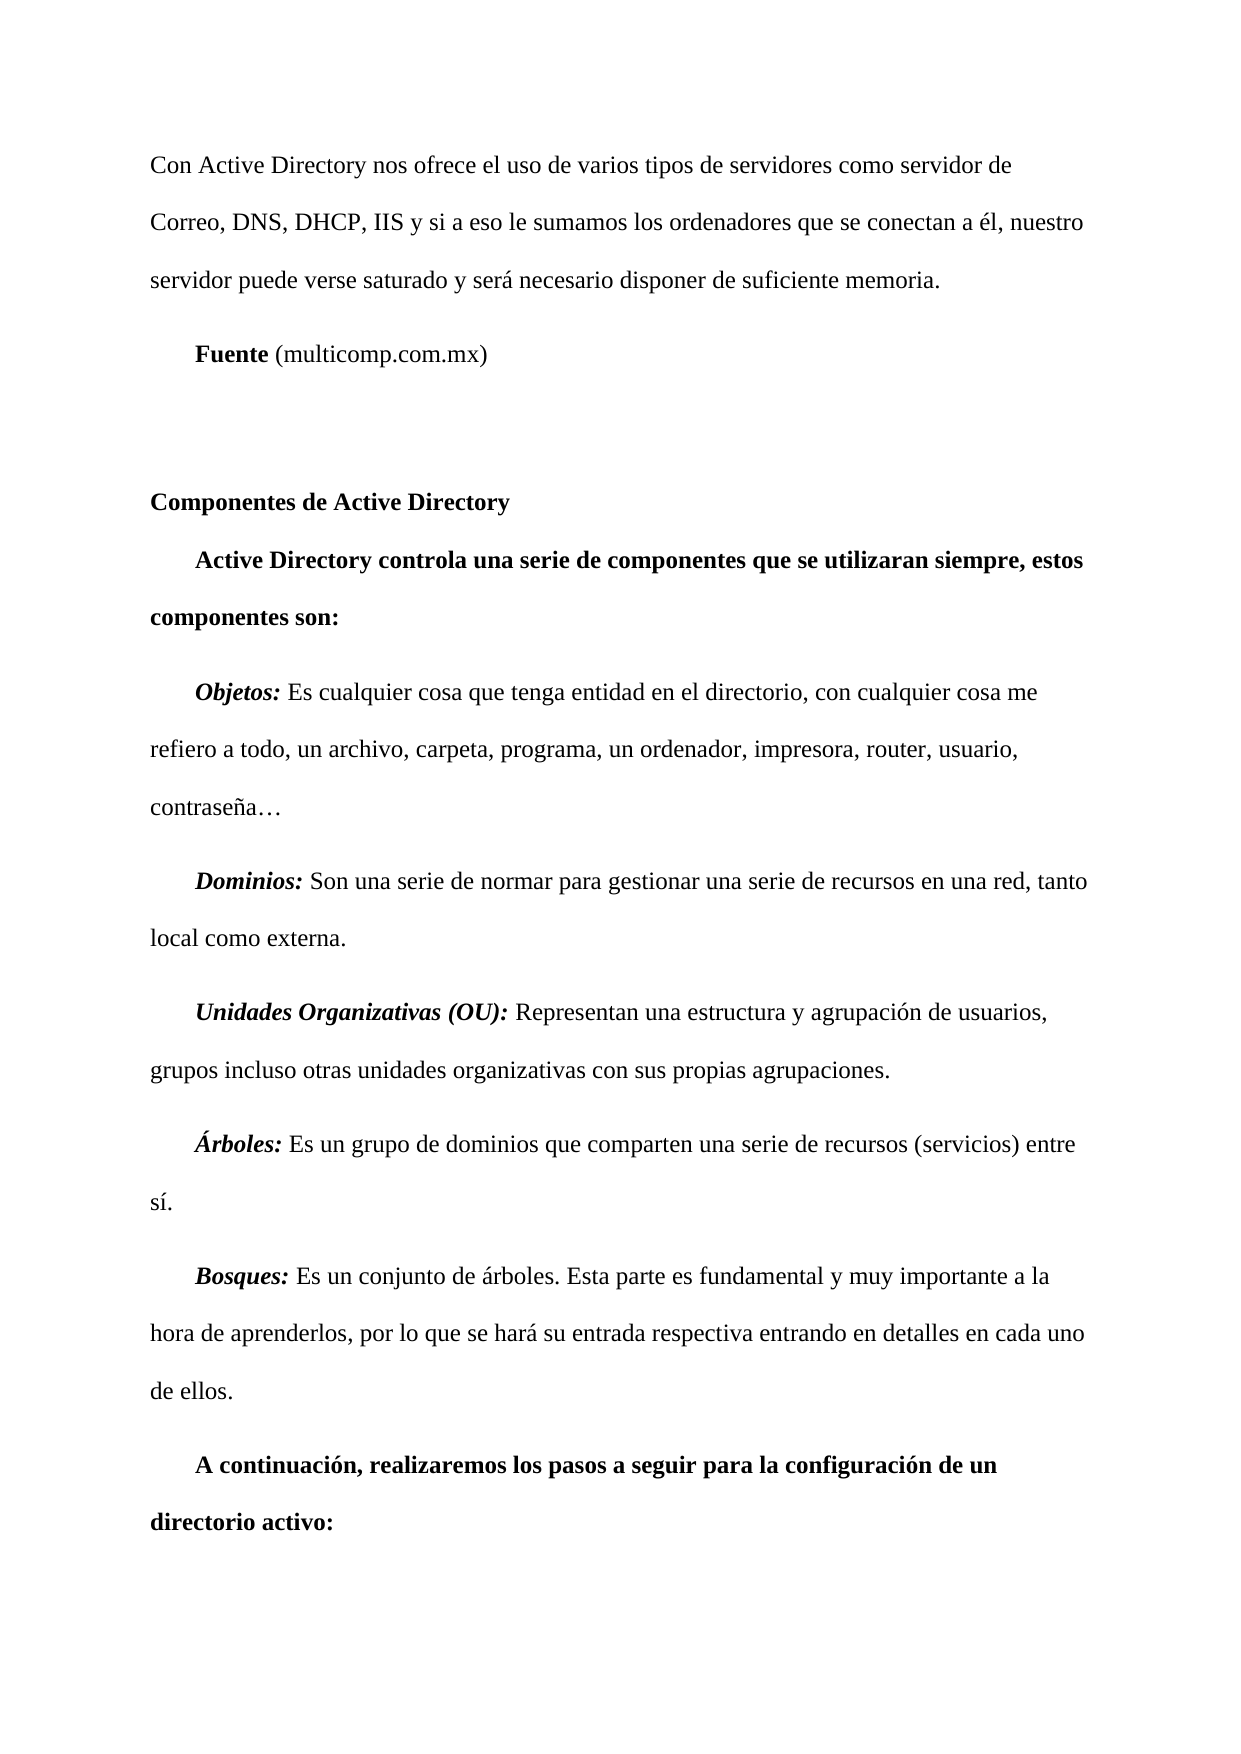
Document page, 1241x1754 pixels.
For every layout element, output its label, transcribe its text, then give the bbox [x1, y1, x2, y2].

text Bosques: Es un conjunto de árboles. Esta parte es fundamental y muy importante a la hora de aprenderlos, por lo que se hará su entrada respectiva entrando en detalles en cada uno de ellos. [150, 1261, 1090, 1404]
text Unidades Organizativas (OU): Representan una estructura y agrupación de usuarios, grupos incluso otras unidades organizativas con sus propias agrupaciones. [150, 997, 1090, 1084]
text A continuación, realizaremos los pasos a seguir para la configuración de un directorio activo: [150, 1450, 1090, 1536]
subtitle Componentes de Active Directory [150, 487, 1090, 516]
text Objetos: Es cualquier cosa que tenga entidad en el directorio, con cualquier cosa me refiero a todo, un archivo, carpeta, programa, un ordenador, impresora, router, usuario, contraseña… [150, 677, 1090, 820]
text Fuente [150, 339, 1090, 368]
text Active Directory controla una serie de componentes que se utilizaran siempre, estos componentes son: [150, 545, 1090, 631]
text Árboles: Es un grupo de dominios que comparten una serie de recursos (servicios) entre sí. [150, 1129, 1090, 1215]
text Dominios: Son una serie de normar para gestionar una serie de recursos en una red, tanto local como externa. [150, 866, 1090, 952]
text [150, 150, 1090, 294]
